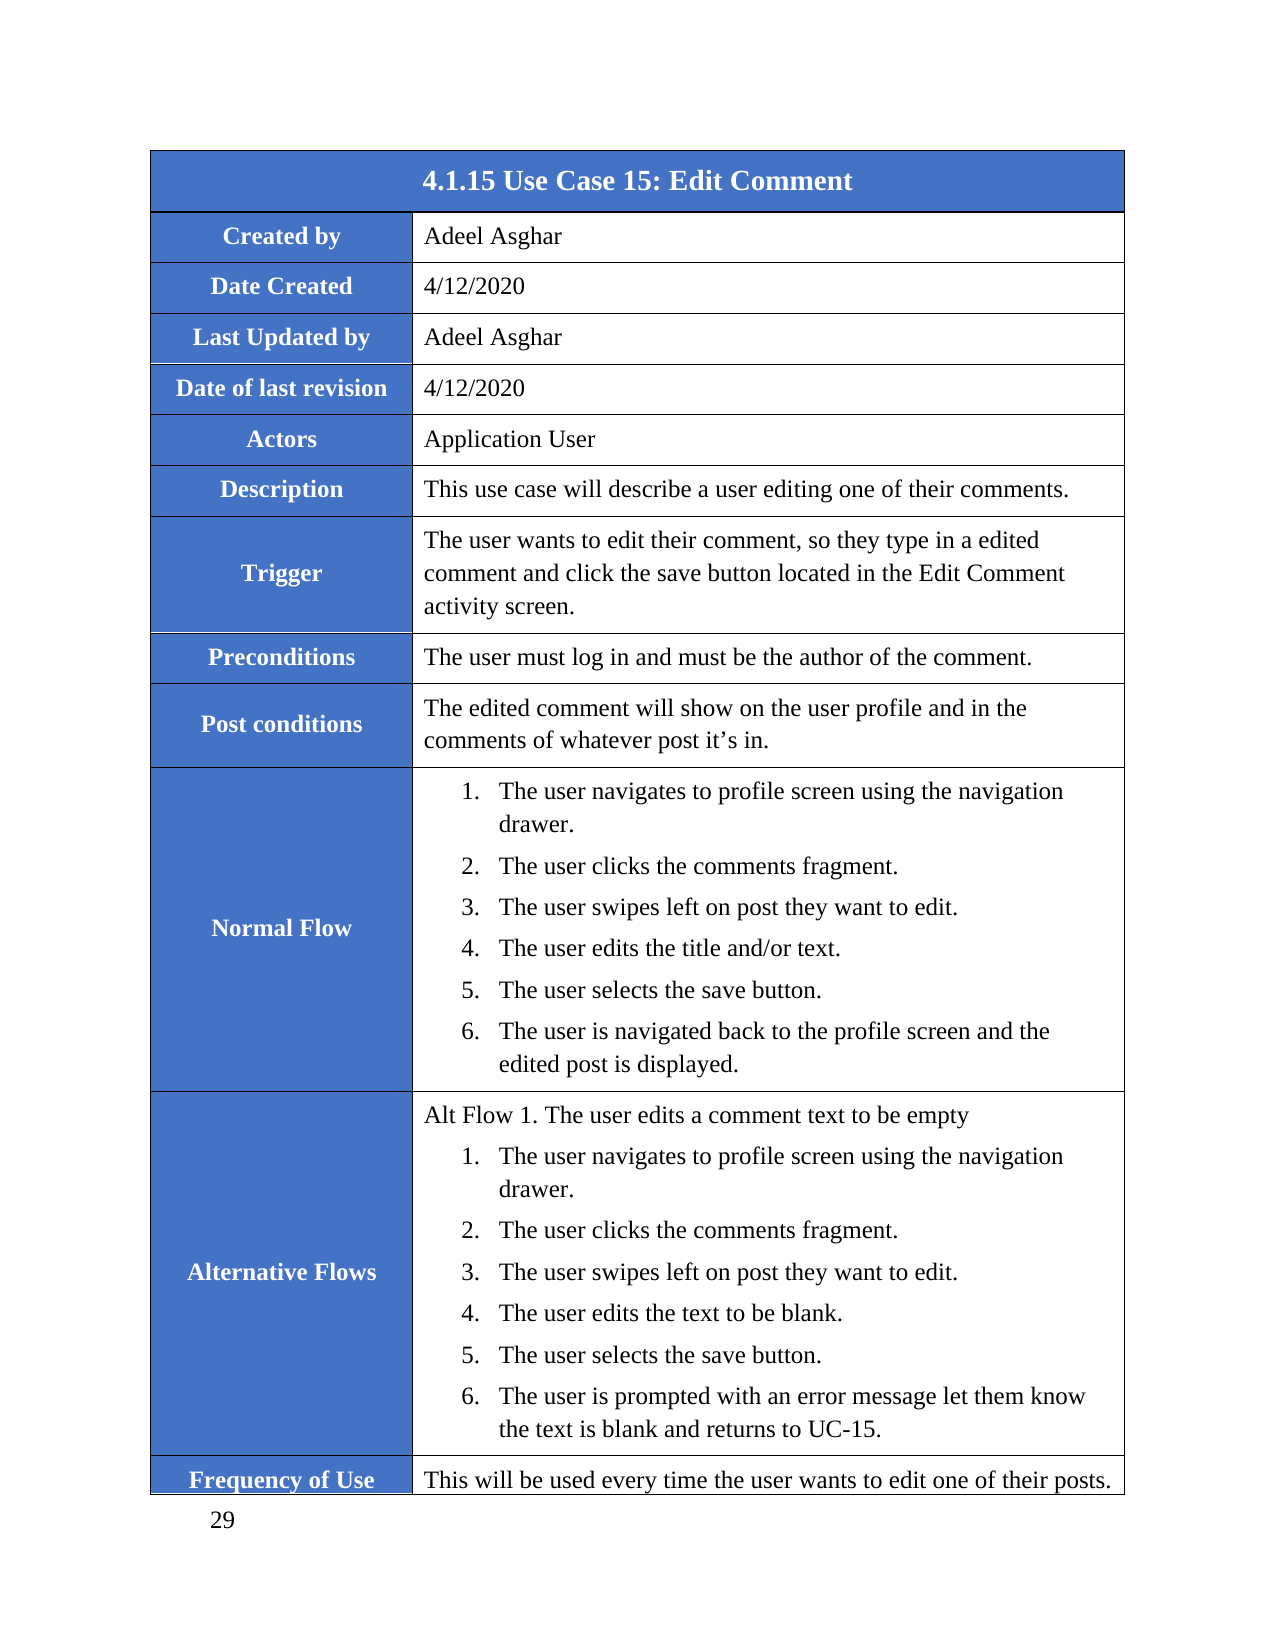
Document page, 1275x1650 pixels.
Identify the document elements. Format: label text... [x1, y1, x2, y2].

table_cell Description [151, 466, 412, 516]
table_cell Normal Flow [151, 768, 412, 1091]
table_cell Adeel Asghar [413, 314, 1124, 363]
table_cell The edited comment will show on the user profile and in the comments of whatever post it’s in. [413, 684, 1124, 767]
table_cell The user wants to edit their comment, so they type in a edited comment and click the save button located in the Edit Comment activity screen. [413, 517, 1124, 632]
table_cell Alt Flow 1. The user edits a comment text to be empty The user navigates to profile screen using the navigation drawer. The user clicks the comments fragment. The user swipes left on post they want to edit. The user edits the text to be blank. The user selects the save button. The user is prompted with an error message let them know the text is blank and returns to UC-15. [413, 1092, 1124, 1455]
table_cell Adeel Asghar [413, 213, 1124, 262]
table_cell Post conditions [151, 684, 412, 767]
table_header 4.1.15 Use Case 15: Edit Comment [151, 151, 1124, 211]
table_cell Created by [151, 213, 412, 262]
table_cell The user navigates to profile screen using the navigation drawer. The user clicks the comments fragment. The user swipes left on post they want to edit. The user edits the title and/or text. The user selects the save button. The user is navigated back to the profile screen and the edited post is displayed. [413, 768, 1124, 1091]
table_cell Frequency of Use [151, 1456, 412, 1493]
table_cell Last Updated by [151, 314, 412, 363]
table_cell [413, 1456, 1124, 1493]
table_cell Date of last revision [151, 365, 412, 414]
table_cell This use case will describe a user editing one of their comments. [413, 466, 1124, 516]
table_cell Date Created [151, 263, 412, 313]
table_cell 4/12/2020 [413, 263, 1124, 313]
table_cell 4/12/2020 [413, 365, 1124, 414]
table_cell The user must log in and must be the author of the comment. [413, 634, 1124, 683]
table_cell Alternative Flows [151, 1092, 412, 1455]
table_cell Trigger [151, 517, 412, 632]
table_cell Actors [151, 415, 412, 465]
table_cell Preconditions [151, 634, 412, 683]
table_cell Application User [413, 415, 1124, 465]
